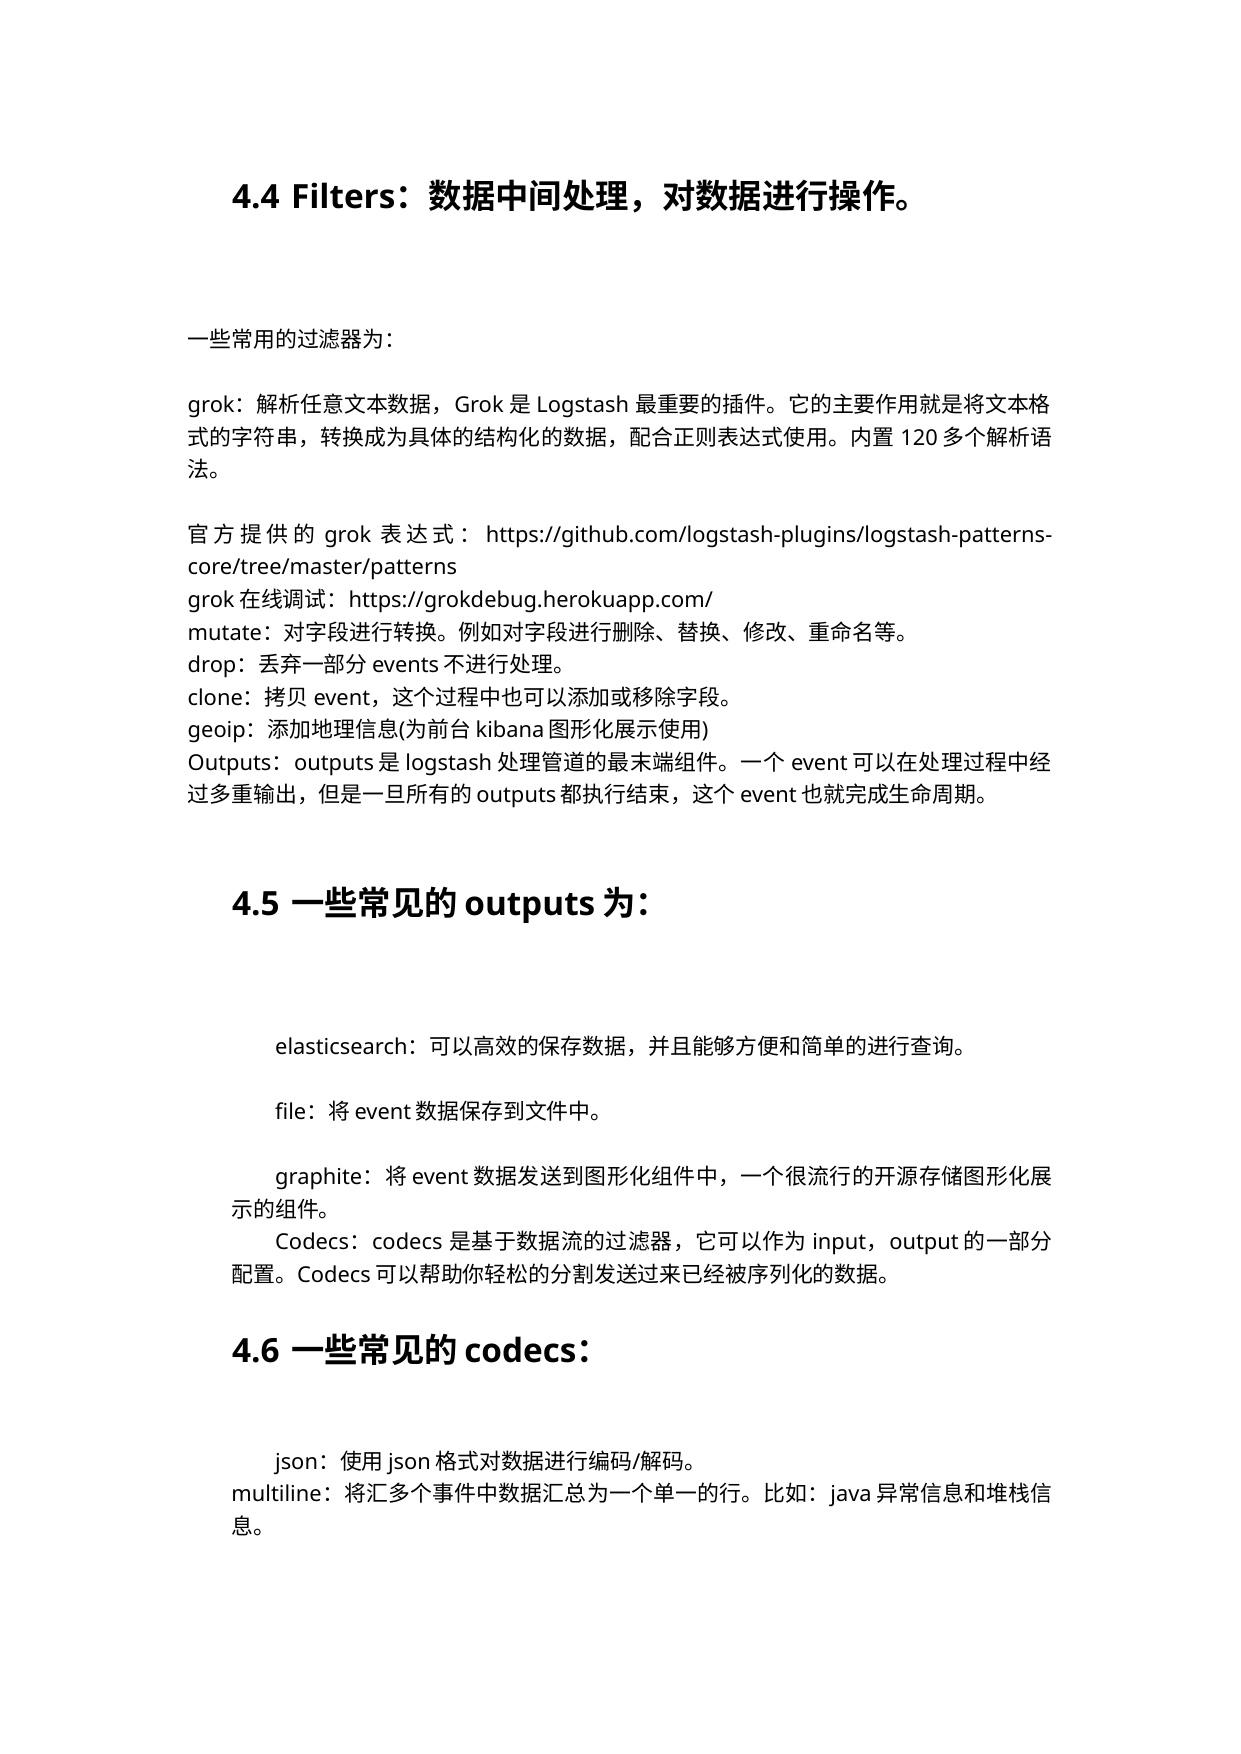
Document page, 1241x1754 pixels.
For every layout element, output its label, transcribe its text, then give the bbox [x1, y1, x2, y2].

text Outputs：outputs是logstash处理管道的最末端组件。一个event可以在处理过程中经过多重输出，但是一旦所有的outputs都执行结束，这个event也就完成生命周期。 [187, 744, 1053, 809]
text 一些常用的过滤器为： [187, 322, 1053, 354]
text geoip：添加地理信息(为前台kibana图形化展示使用) [187, 712, 1053, 744]
text grok在线调试：https://grokdebug.herokuapp.com/ [187, 582, 1053, 614]
subtitle 一些常见的outputs为： [232, 869, 1053, 934]
subtitle 一些常见的codecs： [232, 1316, 1053, 1381]
text 官方提供的grok表达式：https://github.com/logstash-plugins/logstash-patterns-core/tree/master/patterns [187, 517, 1053, 582]
list multiline：将汇多个事件中数据汇总为一个单一的行。比如：java异常信息和堆栈信息。 [231, 1476, 1053, 1541]
list graphite：将event数据发送到图形化组件中，一个很流行的开源存储图形化展示的组件。 [231, 1159, 1053, 1224]
list file：将event数据保存到文件中。 [231, 1094, 1053, 1126]
text grok：解析任意文本数据，Grok 是 Logstash 最重要的插件。它的主要作用就是将文本格式的字符串，转换成为具体的结构化的数据，配合正则表达式使用。内置120多个解析语法。 [187, 387, 1053, 484]
text drop：丢弃一部分events不进行处理。 [187, 647, 1053, 679]
list Codecs：codecs 是基于数据流的过滤器，它可以作为input，output的一部分配置。Codecs可以帮助你轻松的分割发送过来已经被序列化的数据。 [231, 1224, 1053, 1289]
subtitle Filters：数据中间处理，对数据进行操作。 [232, 162, 1053, 227]
text mutate：对字段进行转换。例如对字段进行删除、替换、修改、重命名等。 [187, 614, 1053, 647]
list json：使用json格式对数据进行编码/解码。 [231, 1443, 1053, 1476]
list elasticsearch：可以高效的保存数据，并且能够方便和简单的进行查询。 [231, 1029, 1053, 1061]
text clone：拷贝 event，这个过程中也可以添加或移除字段。 [187, 679, 1053, 712]
